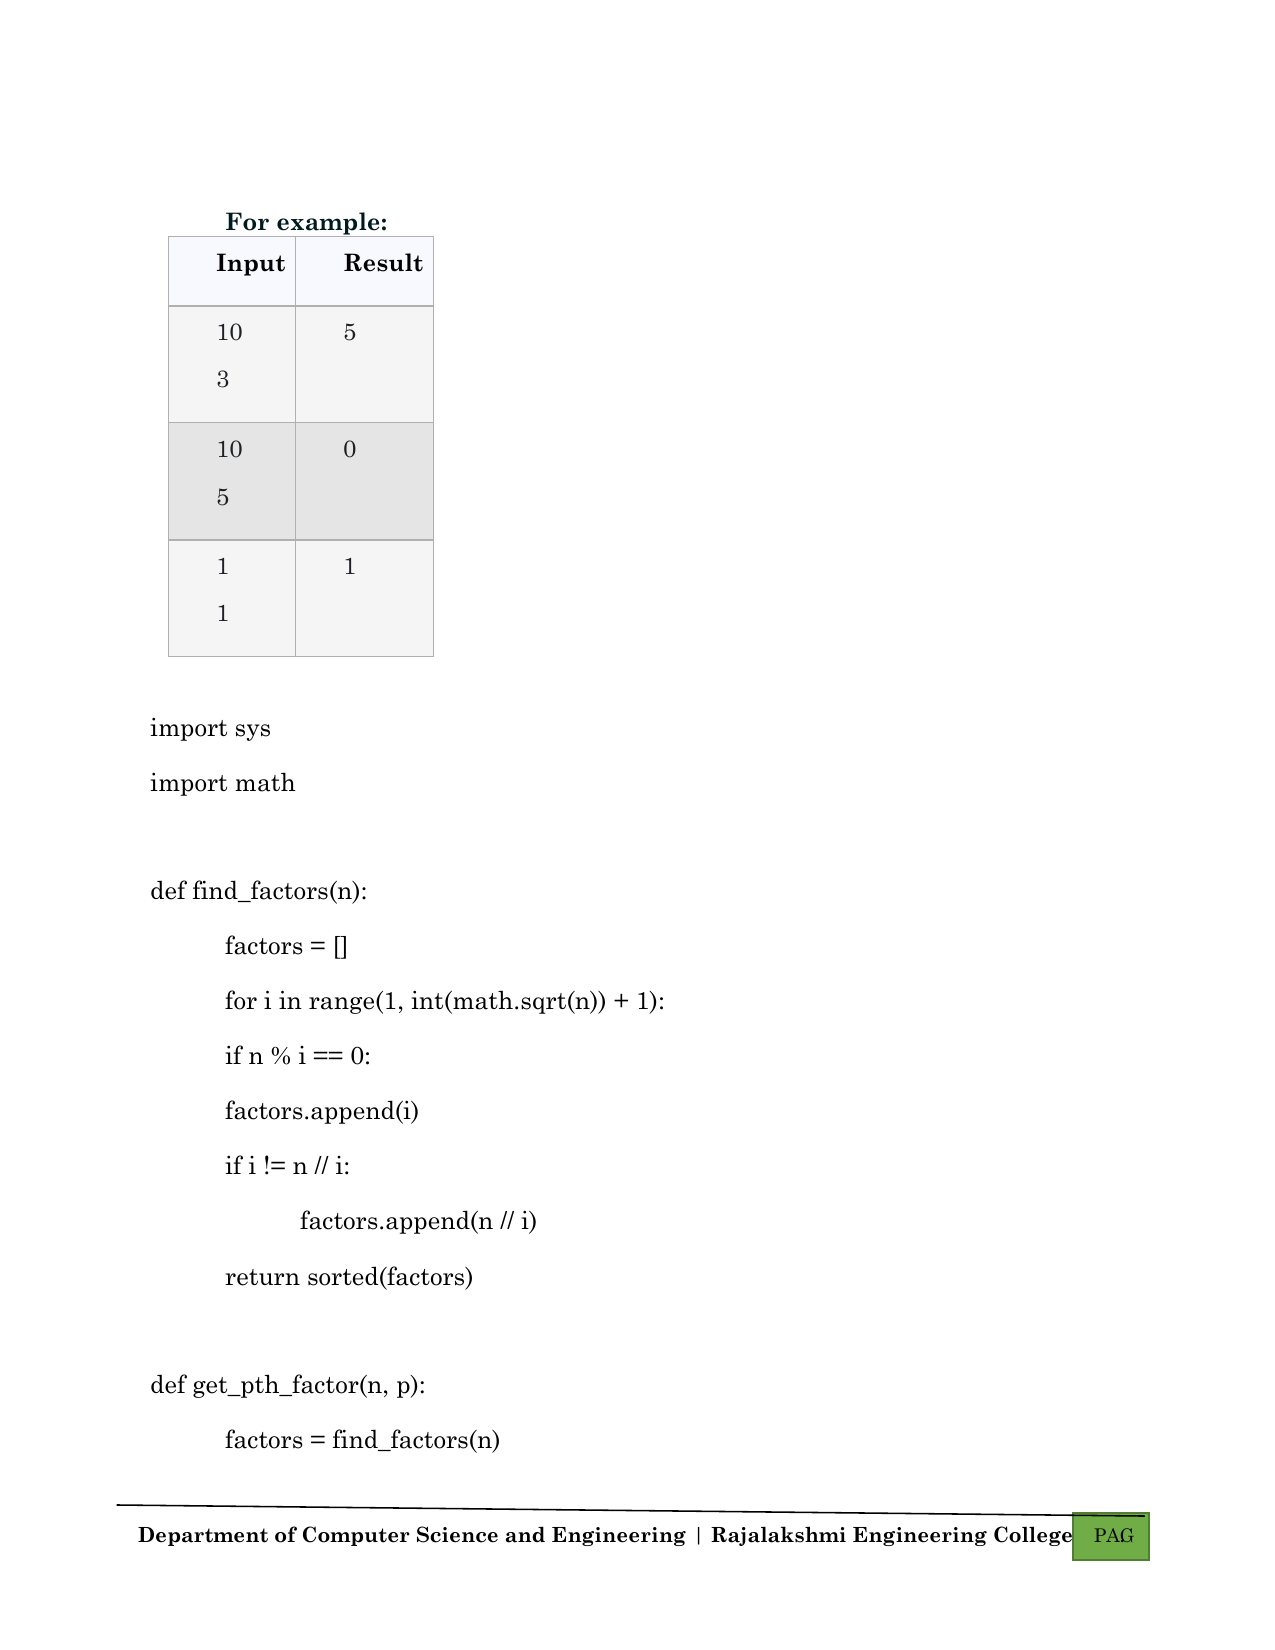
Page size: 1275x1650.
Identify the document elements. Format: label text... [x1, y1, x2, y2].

text if n % i == 0: [150, 1040, 1125, 1070]
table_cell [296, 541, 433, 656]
text import sys [150, 711, 1125, 741]
text factors = find_factors(n) [150, 1423, 1125, 1453]
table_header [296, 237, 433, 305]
text factors = [] [150, 929, 1125, 960]
text def get_pth_factor(n, p): [150, 1368, 1125, 1398]
text factors.append(i) [150, 1095, 1125, 1125]
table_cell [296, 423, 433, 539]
text if i != n // i: [150, 1150, 1125, 1180]
text return sorted(factors) [150, 1260, 1125, 1290]
text def find_factors(n): [150, 874, 1125, 904]
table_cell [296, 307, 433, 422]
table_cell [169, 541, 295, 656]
text factors.append(n // i) [150, 1205, 1125, 1235]
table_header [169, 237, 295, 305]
text import math [150, 766, 1125, 796]
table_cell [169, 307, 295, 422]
text For example: [225, 207, 1125, 236]
text for i in range(1, int(math.sqrt(n)) + 1): [150, 985, 1125, 1015]
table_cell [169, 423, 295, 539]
